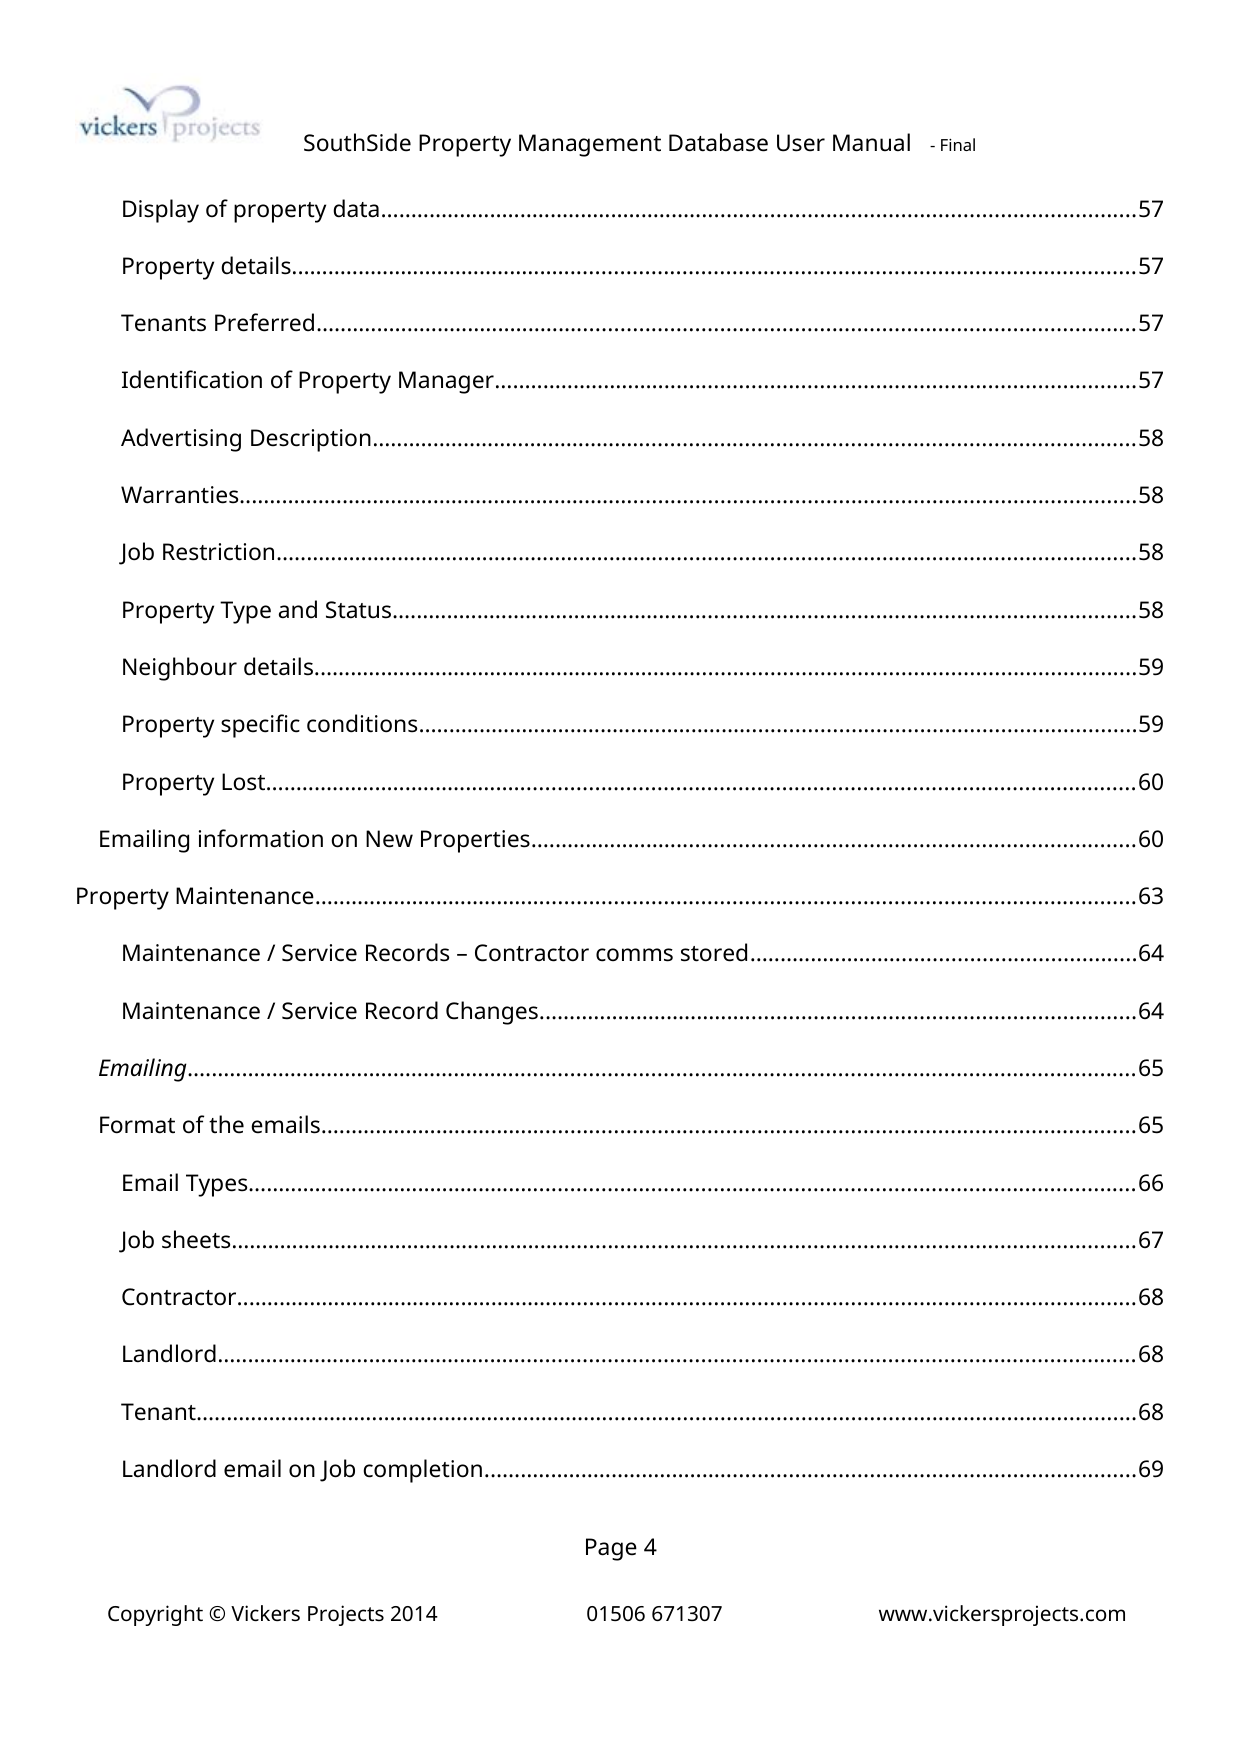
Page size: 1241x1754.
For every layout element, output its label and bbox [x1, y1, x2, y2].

picture [75, 73, 268, 152]
